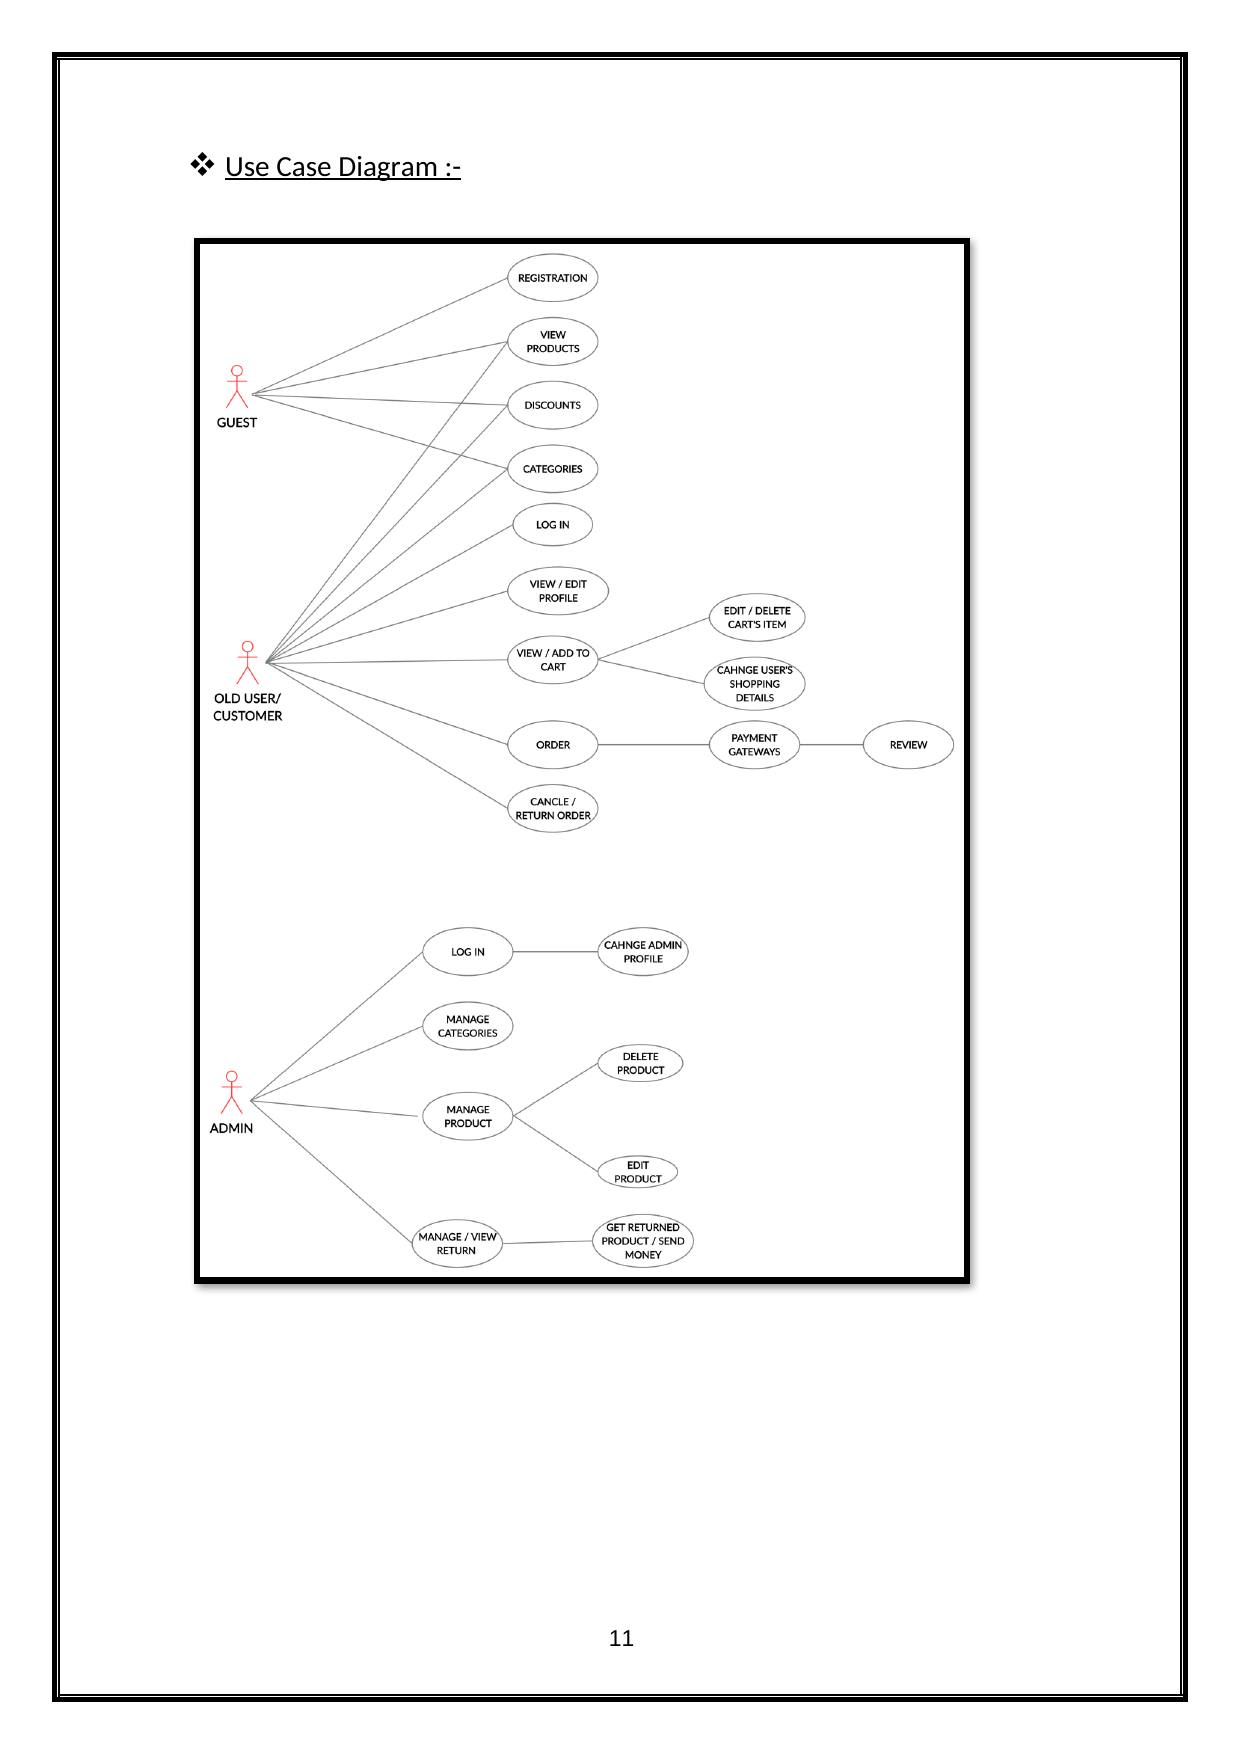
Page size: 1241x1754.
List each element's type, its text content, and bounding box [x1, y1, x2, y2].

picture [200, 244, 964, 1277]
subtitle Use Case Diagram :- [187, 148, 1113, 183]
